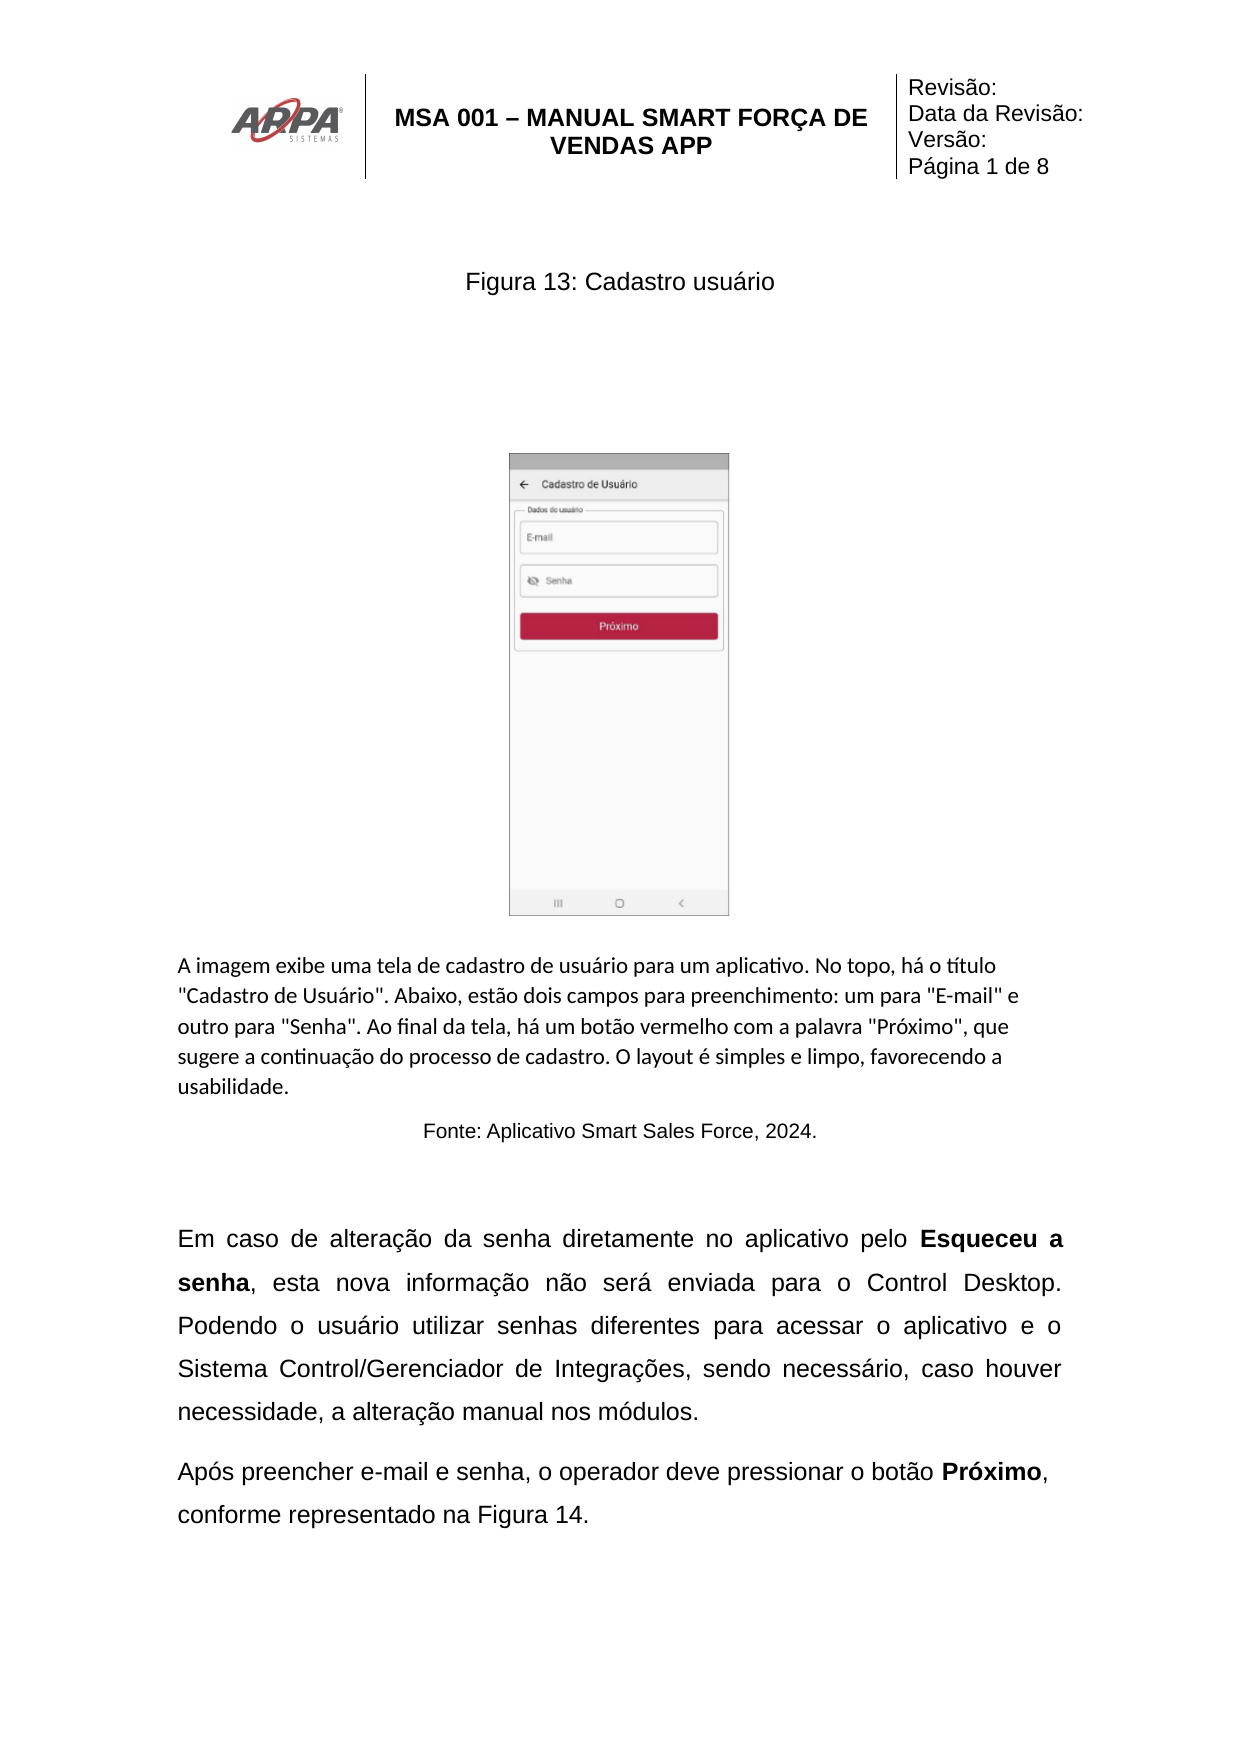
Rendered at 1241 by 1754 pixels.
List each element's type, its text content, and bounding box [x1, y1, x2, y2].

text Figura 13: Cadastro usuário [177, 267, 1063, 296]
picture [231, 98, 343, 147]
text Após preencher e-mail e senha, o operador deve pressionar o botão Próximo, conforme representado na Figura 14. [177, 1457, 1063, 1528]
text Em caso de alteração da senha diretamente no aplicativo pelo Esqueceu a senha, esta nova informação não será enviada para o Control Desktop. Podendo o usuário utilizar senhas diferentes para acessar o aplicativo e o Sistema Control/Gerenciador de Integrações, sendo necessário, caso houver necessidade, a alteração manual nos módulos. [177, 1224, 1063, 1426]
text A imagem exibe uma tela de cadastro de usuário para um aplicativo. No topo, há o título "Cadastro de Usuário". Abaixo, estão dois campos para preenchimento: um para "E-mail" e outro para "Senha". Ao final da tela, há um botão vermelho com a palavra "Próximo", que sugere a continuação do processo de cadastro. O layout é simples e limpo, favorecendo a usabilidade. [177, 951, 1063, 1100]
picture [503, 446, 737, 921]
text Fonte: Aplicativo Smart Sales Force, 2024. [177, 1119, 1063, 1143]
